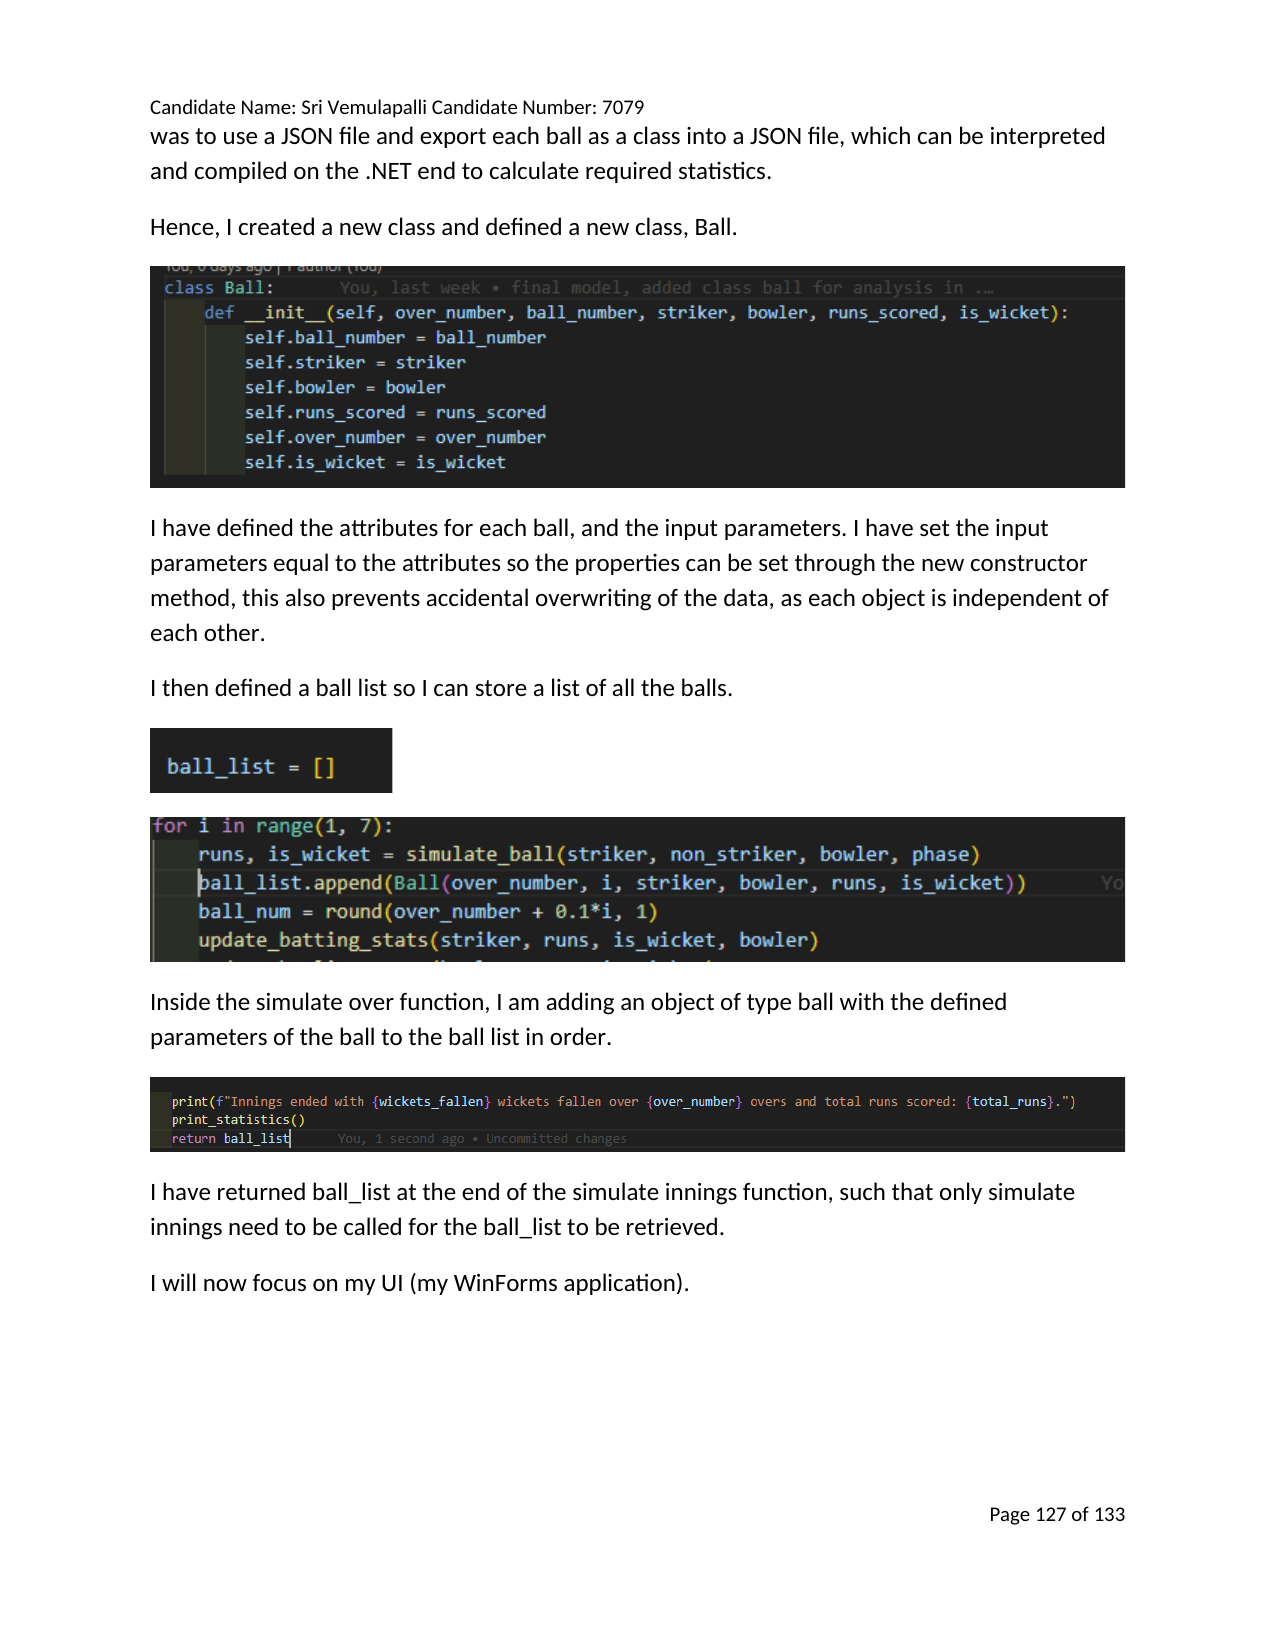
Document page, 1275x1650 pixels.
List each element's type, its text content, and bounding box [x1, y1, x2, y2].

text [150, 120, 1125, 186]
text I then defined a ball list so I can store a list of all the balls. [150, 673, 1125, 703]
text Inside the simulate over function, I am adding an object of type ball with the defined parameters of the ball to the ball list in order. [150, 986, 1125, 1052]
picture [150, 728, 393, 793]
picture [150, 1077, 1125, 1152]
text I have returned ball_list at the end of the simulate innings function, such that only simulate innings need to be called for the ball_list to be retrieved. [150, 1176, 1125, 1241]
text Hence, I created a new class and defined a new class, Ball. [150, 211, 1125, 241]
picture [150, 817, 1125, 962]
picture [150, 266, 1125, 488]
text I have defined the attributes for each ball, and the input parameters. I have set the input parameters equal to the attributes so the properties can be set through the new constructor method, this also prevents accidental overwriting of the data, as each object is independent of each other. [150, 512, 1125, 647]
text I will now focus on my UI (my WinForms application). [150, 1267, 1125, 1297]
